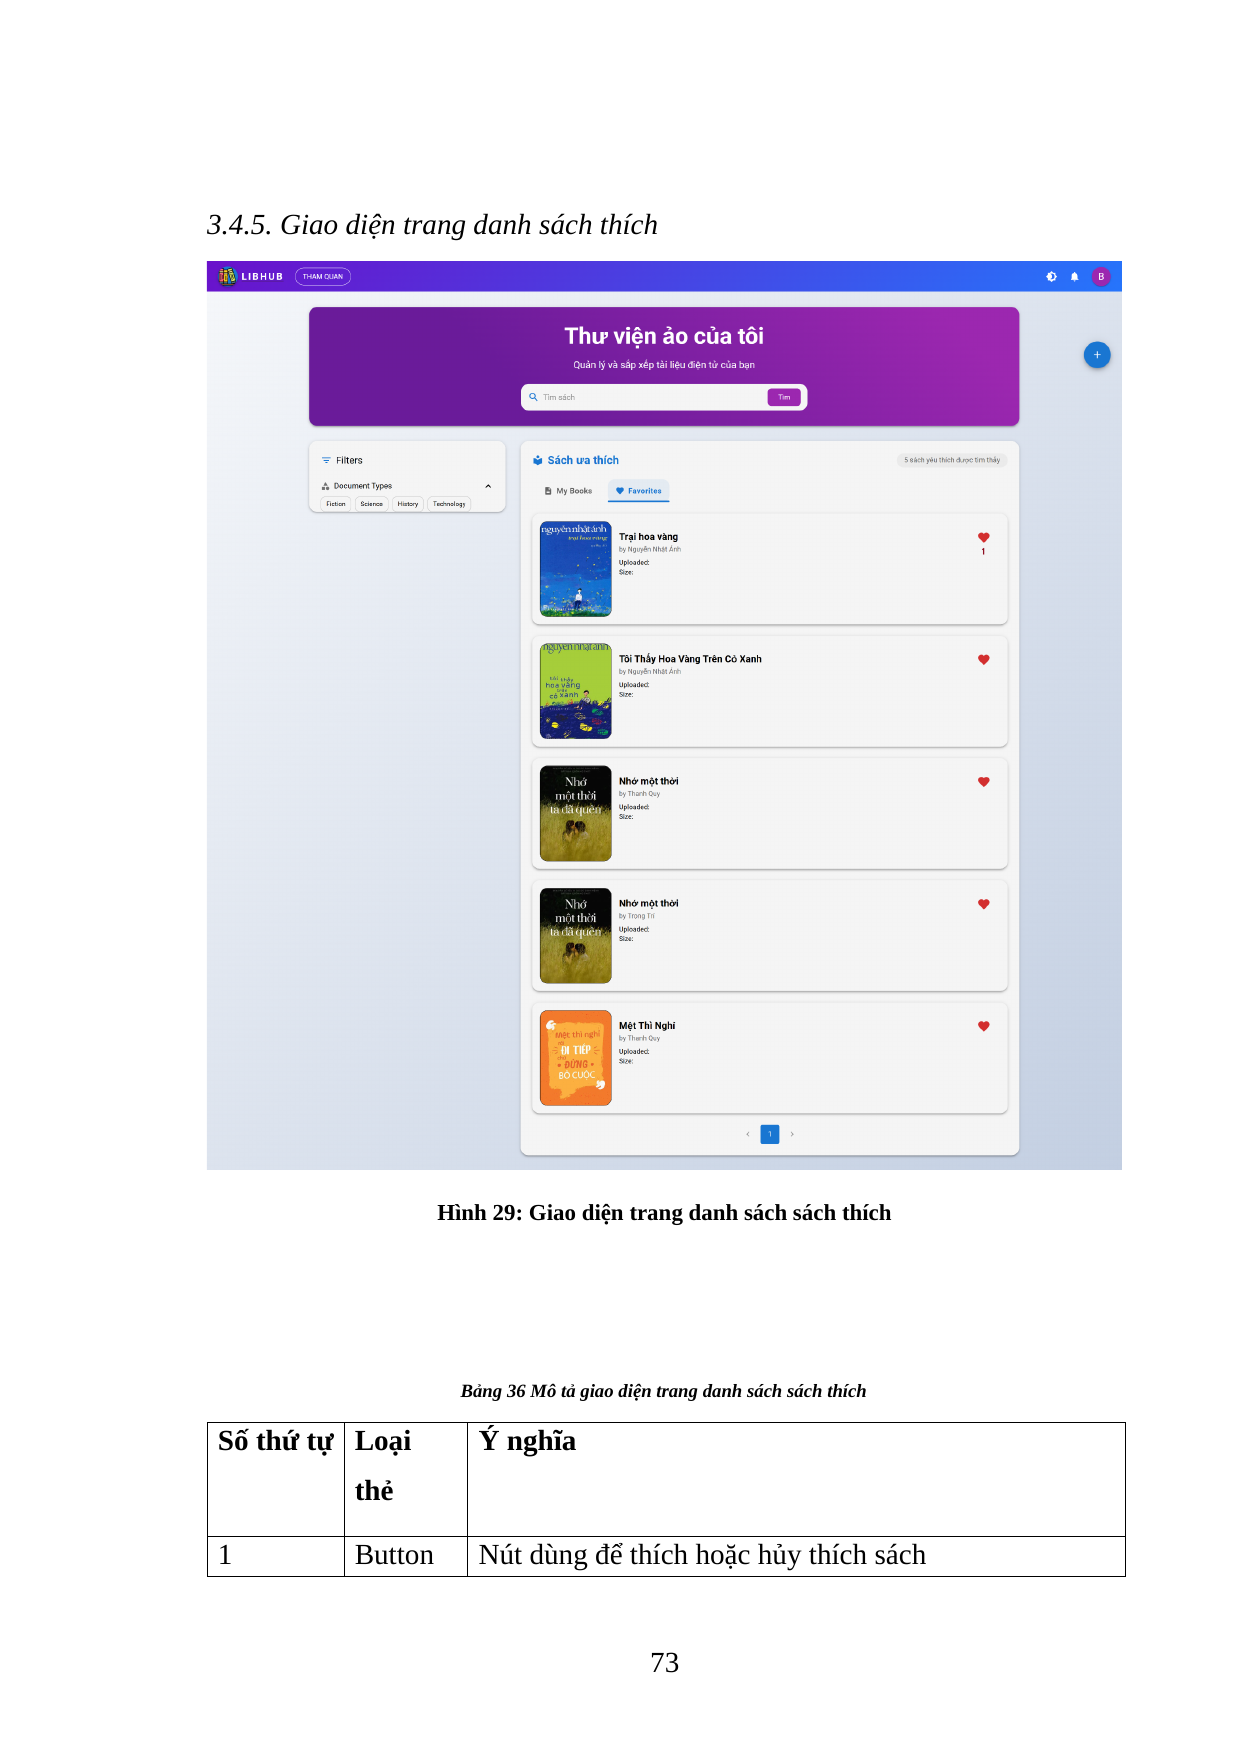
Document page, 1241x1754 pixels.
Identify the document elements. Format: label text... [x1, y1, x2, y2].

table_header Ý nghĩa [468, 1423, 1125, 1536]
text Bảng 36 Mô tả giao diện trang danh sách sách thích [207, 1380, 1122, 1401]
table_cell 1 [208, 1537, 344, 1576]
text Hình 29: Giao diện trang danh sách sách thích [207, 1199, 1122, 1225]
table_header Số thứ tự [208, 1423, 344, 1536]
table_cell Button [345, 1537, 467, 1576]
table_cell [468, 1537, 1125, 1576]
table_header Loại thẻ [345, 1423, 467, 1536]
subtitle 3.4.5. Giao diện trang danh sách thích [207, 207, 1122, 240]
picture [206, 261, 1122, 1170]
